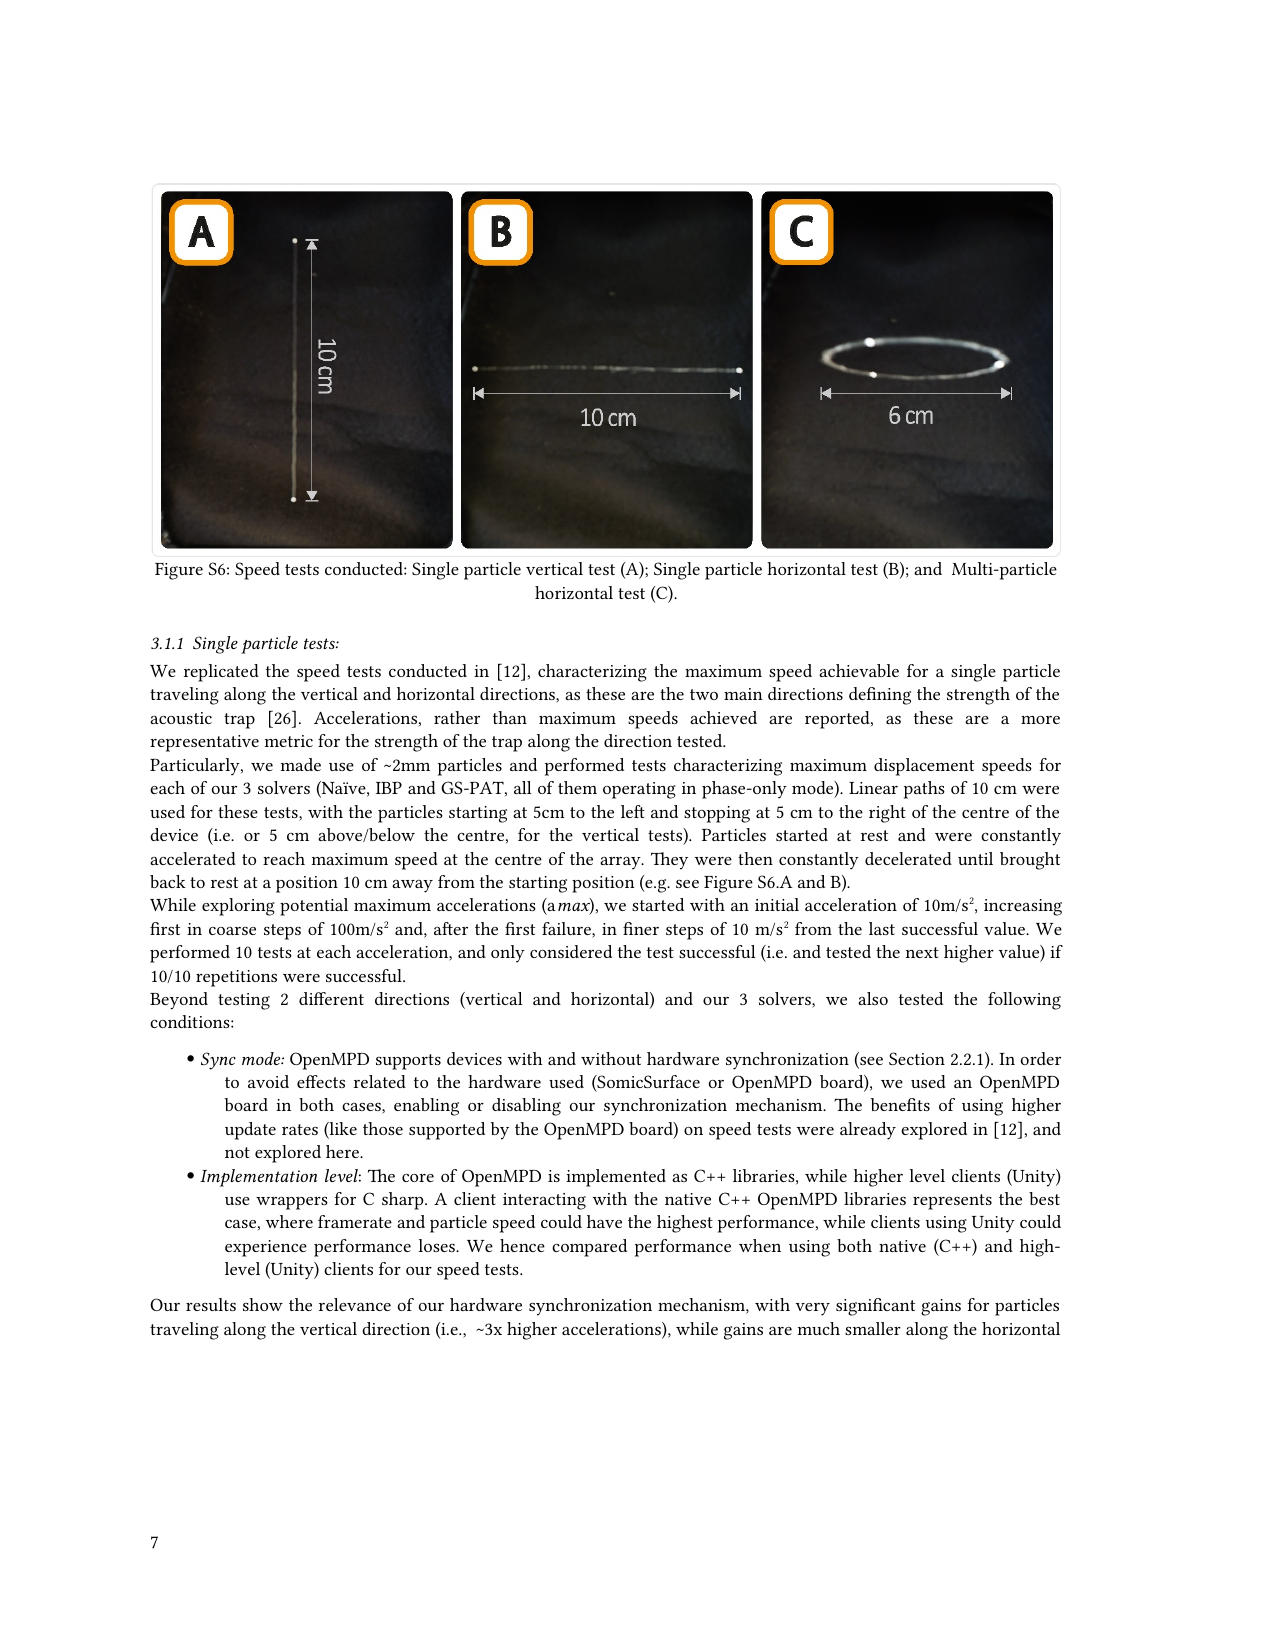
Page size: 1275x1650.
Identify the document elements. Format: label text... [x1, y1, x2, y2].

text We replicated the speed tests conducted in [12], characterizing the maximum speed achievable for a single particle traveling along the vertical and horizontal directions, as these are the two main directions defining the strength of the acoustic trap [26]. Accelerations, rather than maximum speeds achieved are reported, as these are a more representative metric for the strength of the trap along the direction tested. [150, 661, 1062, 752]
picture [151, 183, 1061, 557]
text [150, 1295, 1062, 1340]
text Beyond testing 2 different directions (vertical and horizontal) and our 3 solvers, we also tested the following conditions: [150, 989, 1062, 1033]
text Single particle tests: [150, 631, 1062, 654]
text Particularly, we made use of ~2mm particles and performed tests characterizing maximum displacement speeds for each of our 3 solvers (Naïve, IBP and GS-PAT, all of them operating in phase-only mode). Linear paths of 10 cm were used for these tests, with the particles starting at 5cm to the left and stopping at 5 cm to the right of the centre of the device (i.e. or 5 cm above/below the centre, for the vertical tests). Particles started at rest and were constantly accelerated to reach maximum speed at the centre of the array. They were then constantly decelerated until brought back to rest at a position 10 cm away from the starting position (e.g. see Figure S6.A and B). [150, 754, 1062, 893]
list Sync mode: OpenMPD supports devices with and without hardware synchronization (see Section 2.2.1). In order to avoid effects related to the hardware used (SomicSurface or OpenMPD board), we used an OpenMPD board in both cases, enabling or disabling our synchronization mechanism. The benefits of using higher update rates (like those supported by the OpenMPD board) on speed tests were already explored in [12], and not explored here. [187, 1048, 1062, 1163]
list Implementation level: The core of OpenMPD is implemented as C++ libraries, while higher level clients (Unity) use wrappers for C sharp. A client interacting with the native C++ OpenMPD libraries represents the best case, where framerate and particle speed could have the highest performance, while clients using Unity could experience performance loses. We hence compared performance when using both native (C++) and high-level (Unity) clients for our speed tests. [187, 1165, 1062, 1280]
text While exploring potential maximum accelerations (amax), we started with an initial acceleration of 10m/s2, increasing first in coarse steps of 100m/s2 and, after the first failure, in finer steps of 10 m/s2 from the last successful value. We performed 10 tests at each acceleration, and only considered the test successful (i.e. and tested the next higher value) if 10/10 repetitions were successful. [150, 895, 1062, 987]
